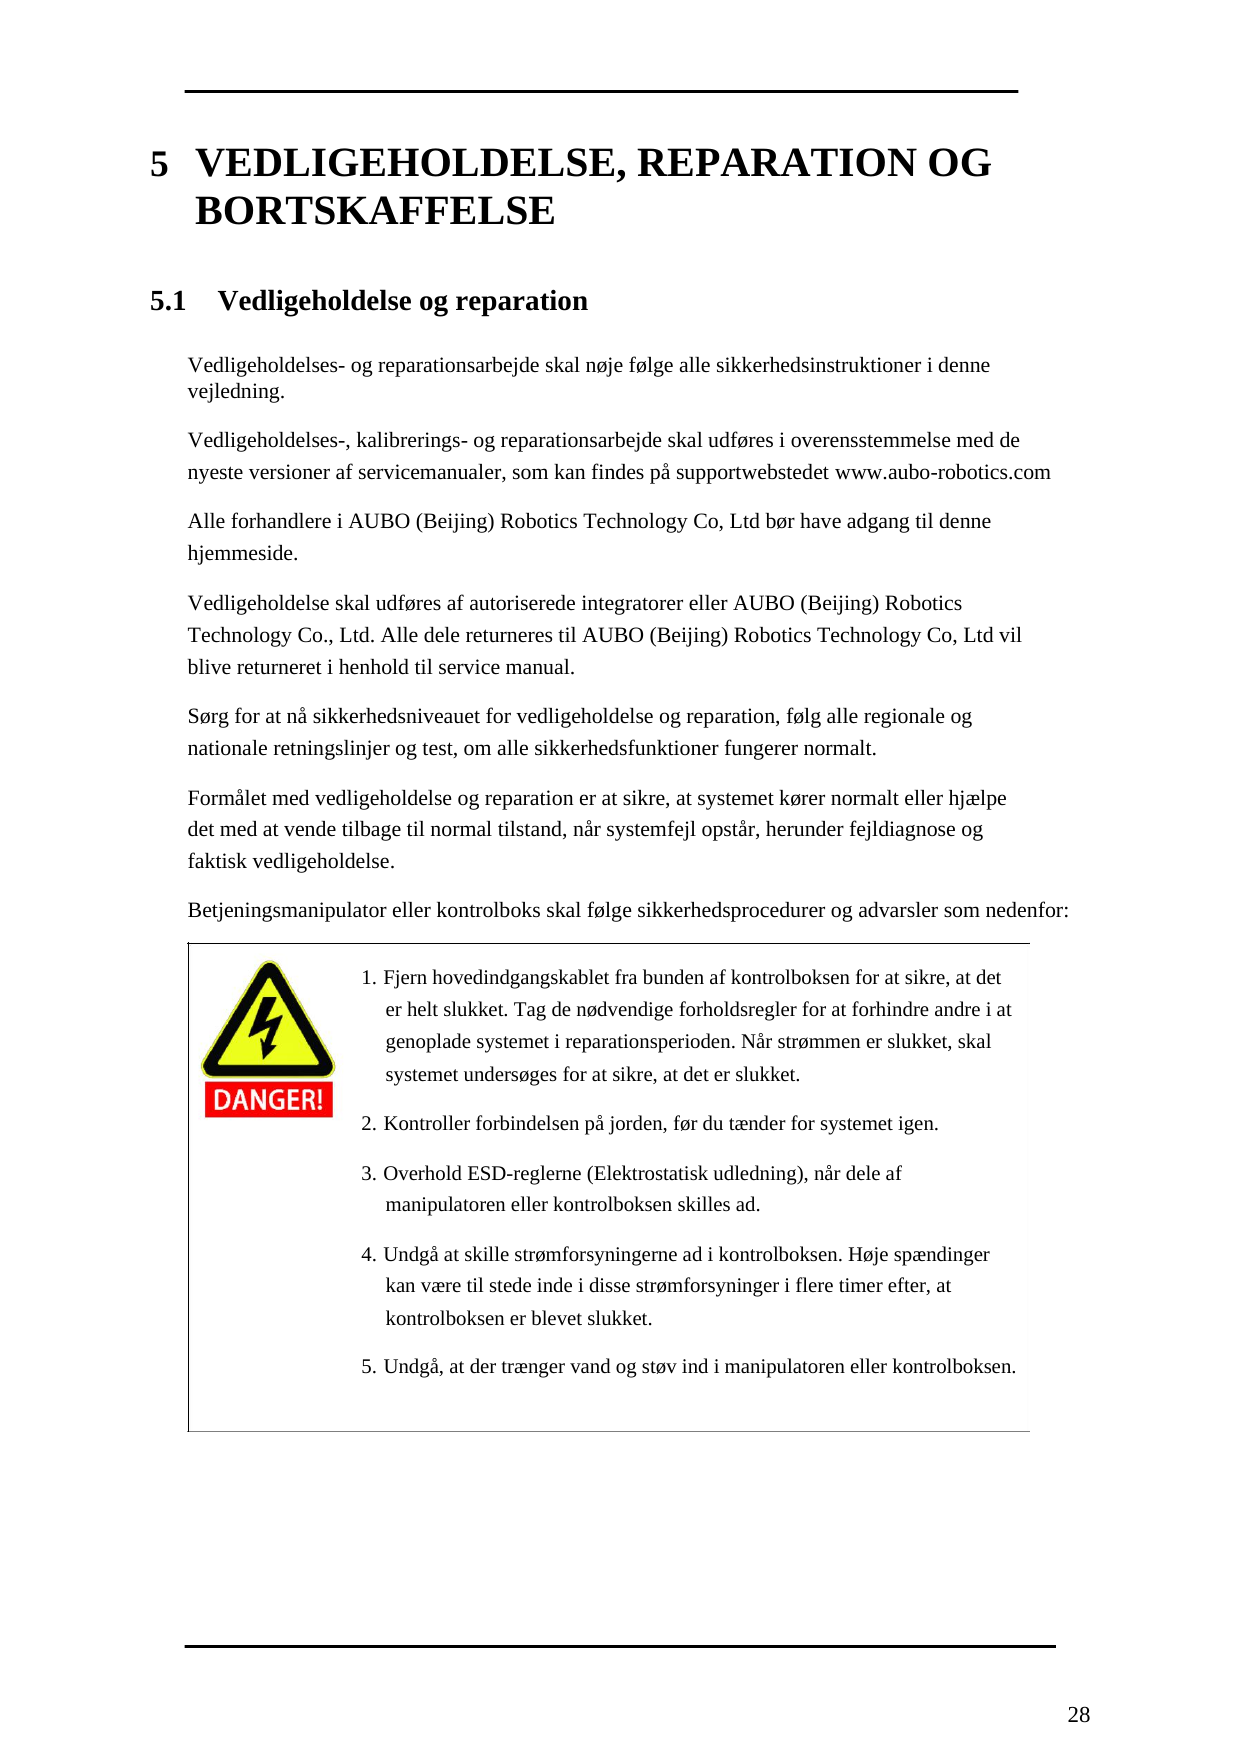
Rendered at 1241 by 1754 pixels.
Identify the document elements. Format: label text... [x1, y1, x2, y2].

list Undgå, at der trænger vand og støv ind i manipulatoren eller kontrolboksen. [361, 1354, 1090, 1378]
text Alle forhandlere i AUBO (Beijing) Robotics Technology Co, Ltd bør have adgang til denne hjemmeside. [187, 508, 994, 565]
text Sørg for at nå sikkerhedsniveauet for vedligeholdelse og reparation, følg alle regionale og nationale retningslinjer og test, om alle sikkerhedsfunktioner fungerer normalt. [187, 703, 1010, 760]
picture [187, 942, 1030, 1432]
text Vedligeholdelses-, kalibrerings- og reparationsarbejde skal udføres i overensstemmelse med de nyeste versioner af servicemanualer, som kan findes på supportwebstedet www.aubo-robotics.com [187, 427, 1052, 484]
text Vedligeholdelse skal udføres af autoriserede integratorer eller AUBO (Beijing) Robotics Technology Co., Ltd. Alle dele returneres til AUBO (Beijing) Robotics Technology Co, Ltd vil blive returneret i henhold til service manual. [187, 590, 1046, 679]
subtitle Vedligeholdelse og reparation [150, 283, 1090, 317]
text Betjeningsmanipulator eller kontrolboks skal følge sikkerhedsprocedurer og advarsler som nedenfor: [187, 897, 1090, 922]
text Formålet med vedligeholdelse og reparation er at sikre, at systemet kører normalt eller hjælpe det med at vende tilbage til normal tilstand, når systemfejl opstår, herunder fejldiagnose og faktisk vedligeholdelse. [187, 784, 1019, 874]
subtitle VEDLIGEHOLDELSE, REPARATION OG BORTSKAFFELSE [150, 138, 1090, 233]
list Undgå at skille strømforsyningerne ad i kontrolboksen. Høje spændinger kan være til stede inde i disse strømforsyninger i flere timer efter, at kontrolboksen er blevet slukket. [361, 1241, 1000, 1329]
text Vedligeholdelses- og reparationsarbejde skal nøje følge alle sikkerhedsinstruktioner i denne vejledning. [187, 352, 1090, 403]
list Kontroller forbindelsen på jorden, før du tænder for systemet igen. [361, 1111, 1090, 1134]
list Fjern hovedindgangskablet fra bunden af kontrolboksen for at sikre, at det er helt slukket. Tag de nødvendige forholdsregler for at forhindre andre i at genoplade systemet i reparationsperioden. Når strømmen er slukket, skal systemet undersøges for at sikre, at det er slukket. [361, 965, 1012, 1086]
list Overhold ESD-reglerne (Elektrostatisk udledning), når dele af manipulatoren eller kontrolboksen skilles ad. [361, 1160, 962, 1216]
